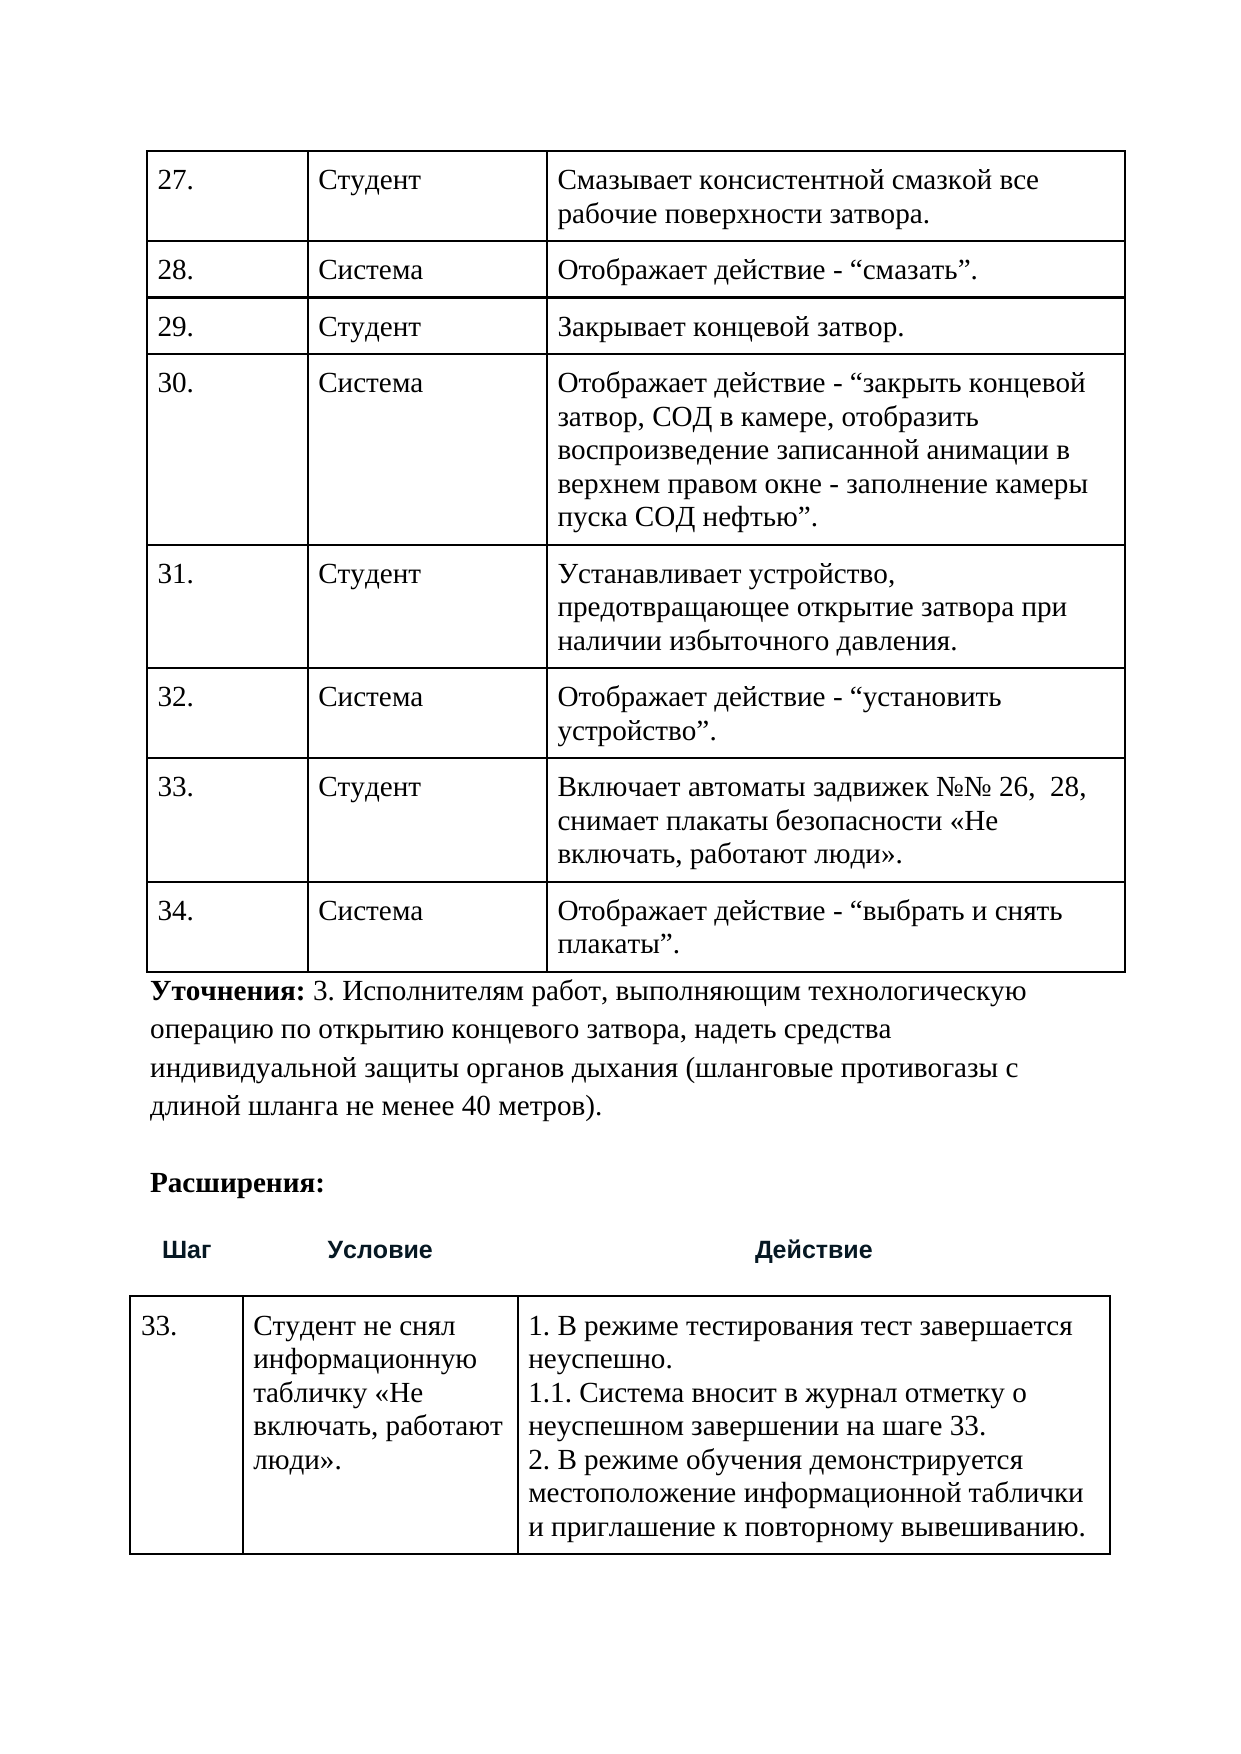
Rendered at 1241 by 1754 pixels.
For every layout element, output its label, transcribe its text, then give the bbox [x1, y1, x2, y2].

table_cell 33. [131, 1297, 242, 1553]
table_header Условие [243, 1204, 518, 1295]
table_cell Система [309, 669, 546, 757]
table_cell 27. [148, 152, 307, 240]
table_cell Студент не снял информационную табличку «Не включать, работают люди». [244, 1297, 517, 1553]
table_cell 29. [148, 299, 307, 353]
table_cell Смазывает консистентной смазкой все рабочие поверхности затвора. [548, 152, 1124, 240]
table_cell Студент [309, 299, 546, 353]
table_cell Устанавливает устройство, предотвращающее открытие затвора при наличии избыточного давления. [548, 546, 1124, 667]
table_cell 33. [148, 759, 307, 881]
table_cell 28. [148, 242, 307, 296]
table_cell Студент [309, 546, 546, 667]
table_cell 1. В режиме тестирования тест завершается неуспешно. 1.1. Система вносит в журнал отметку о неуспешном завершении на шаге 33. 2. В режиме обучения демонстрируется местоположение информационной таблички и приглашение к повторному вывешиванию. [519, 1297, 1109, 1553]
table_cell Система [309, 355, 546, 543]
table_cell 32. [148, 669, 307, 757]
table_cell Закрывает концевой затвор. [548, 299, 1124, 353]
table_cell Студент [309, 152, 546, 240]
table_cell 31. [148, 546, 307, 667]
table_header Действие [518, 1204, 1110, 1295]
table_cell Система [309, 883, 546, 971]
table_header Шаг [130, 1204, 243, 1295]
table_cell Отображает действие - “смазать”. [548, 242, 1124, 296]
table_cell Отображает действие - “выбрать и снять плакаты”. [548, 883, 1124, 971]
table_cell Включает автоматы задвижек №№ 26, 28, снимает плакаты безопасности «Не включать, работают люди». [548, 759, 1124, 881]
table_cell 34. [148, 883, 307, 971]
table_cell Студент [309, 759, 546, 881]
table_cell 30. [148, 355, 307, 543]
table_cell Система [309, 242, 546, 296]
table_cell Отображает действие - “закрыть концевой затвор, СОД в камере, отобразить воспроизведение записанной анимации в верхнем правом окне - заполнение камеры пуска СОД нефтью”. [548, 355, 1124, 543]
text Уточнения: 3. Исполнителям работ, выполняющим технологическую операцию по открытию концевого затвора, надеть средства индивидуальной защиты органов дыхания (шланговые противогазы с длиной шланга не менее 40 метров). [150, 973, 1090, 1122]
text Расширения: [150, 1165, 1090, 1199]
table_cell Отображает действие - “установить устройство”. [548, 669, 1124, 757]
